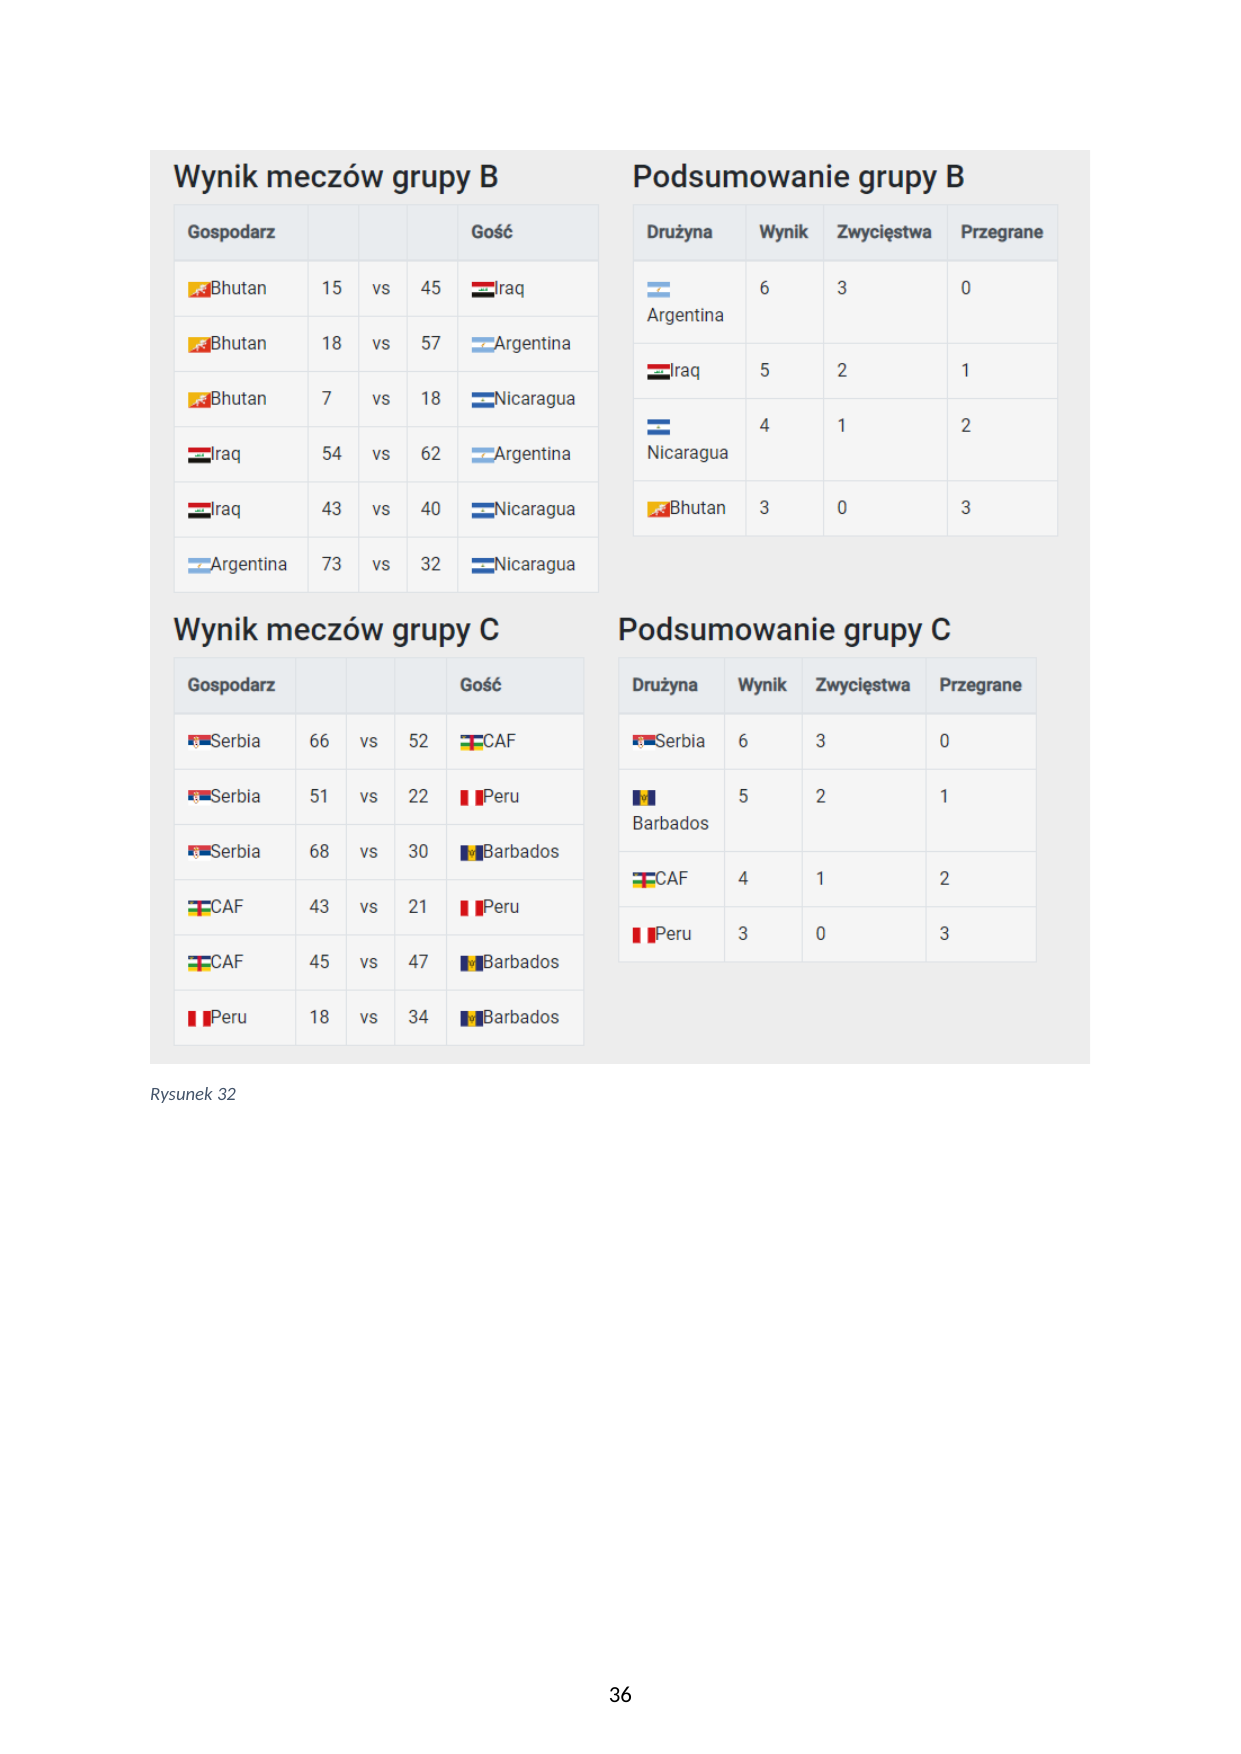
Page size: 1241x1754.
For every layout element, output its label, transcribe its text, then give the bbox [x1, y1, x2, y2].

picture [150, 150, 1091, 1064]
